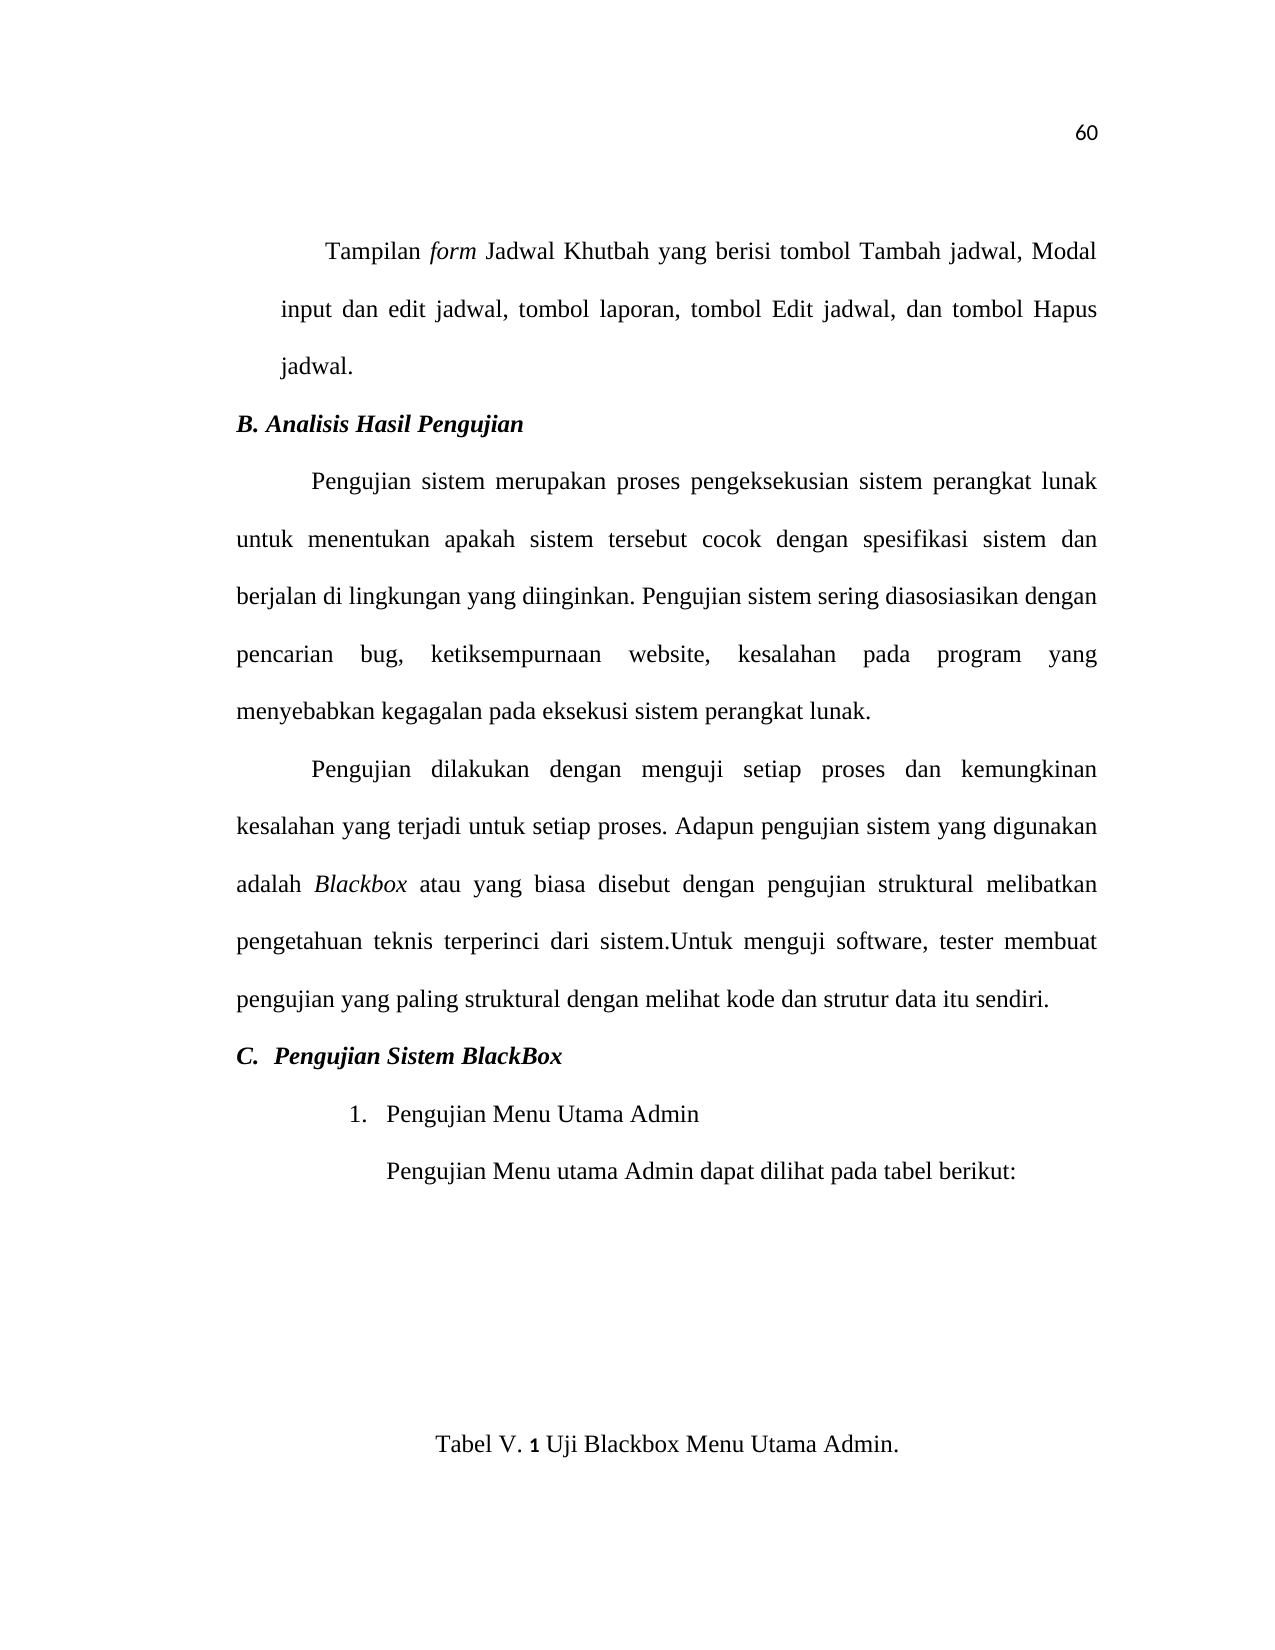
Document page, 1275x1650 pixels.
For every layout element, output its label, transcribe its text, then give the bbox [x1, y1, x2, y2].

text Pengujian sistem merupakan proses pengeksekusian sistem perangkat lunak untuk menentukan apakah sistem tersebut cocok dengan spesifikasi sistem dan berjalan di lingkungan yang diinginkan. Pengujian sistem sering diasosiasikan dengan pencarian bug, ketiksempurnaan website, kesalahan pada program yang menyebabkan kegagalan pada eksekusi sistem perangkat lunak. [236, 466, 1098, 725]
list Pengujian Menu Utama Admin [349, 1099, 1098, 1127]
text Tabel V. 1 Uji Blackbox Menu Utama Admin. [236, 1429, 1098, 1458]
list Pengujian Sistem BlackBox [236, 1041, 1098, 1070]
list Pengujian Menu utama Admin dapat dilihat pada tabel berikut: [386, 1156, 1098, 1185]
text Pengujian dilakukan dengan menguji setiap proses dan kemungkinan kesalahan yang terjadi untuk setiap proses. Adapun pengujian sistem yang digunakan adalah Blackbox atau yang biasa disebut dengan pengujian struktural melibatkan pengetahuan teknis terperinci dari sistem.Untuk menguji software, tester membuat pengujian yang paling struktural dengan melihat kode dan strutur data itu sendiri. [236, 754, 1098, 1012]
text Tampilan form Jadwal Khutbah yang berisi tombol Tambah jadwal, Modal input dan edit jadwal, tombol laporan, tombol Edit jadwal, dan tombol Hapus jadwal. [281, 236, 1098, 380]
list Analisis Hasil Pengujian [236, 409, 1098, 437]
